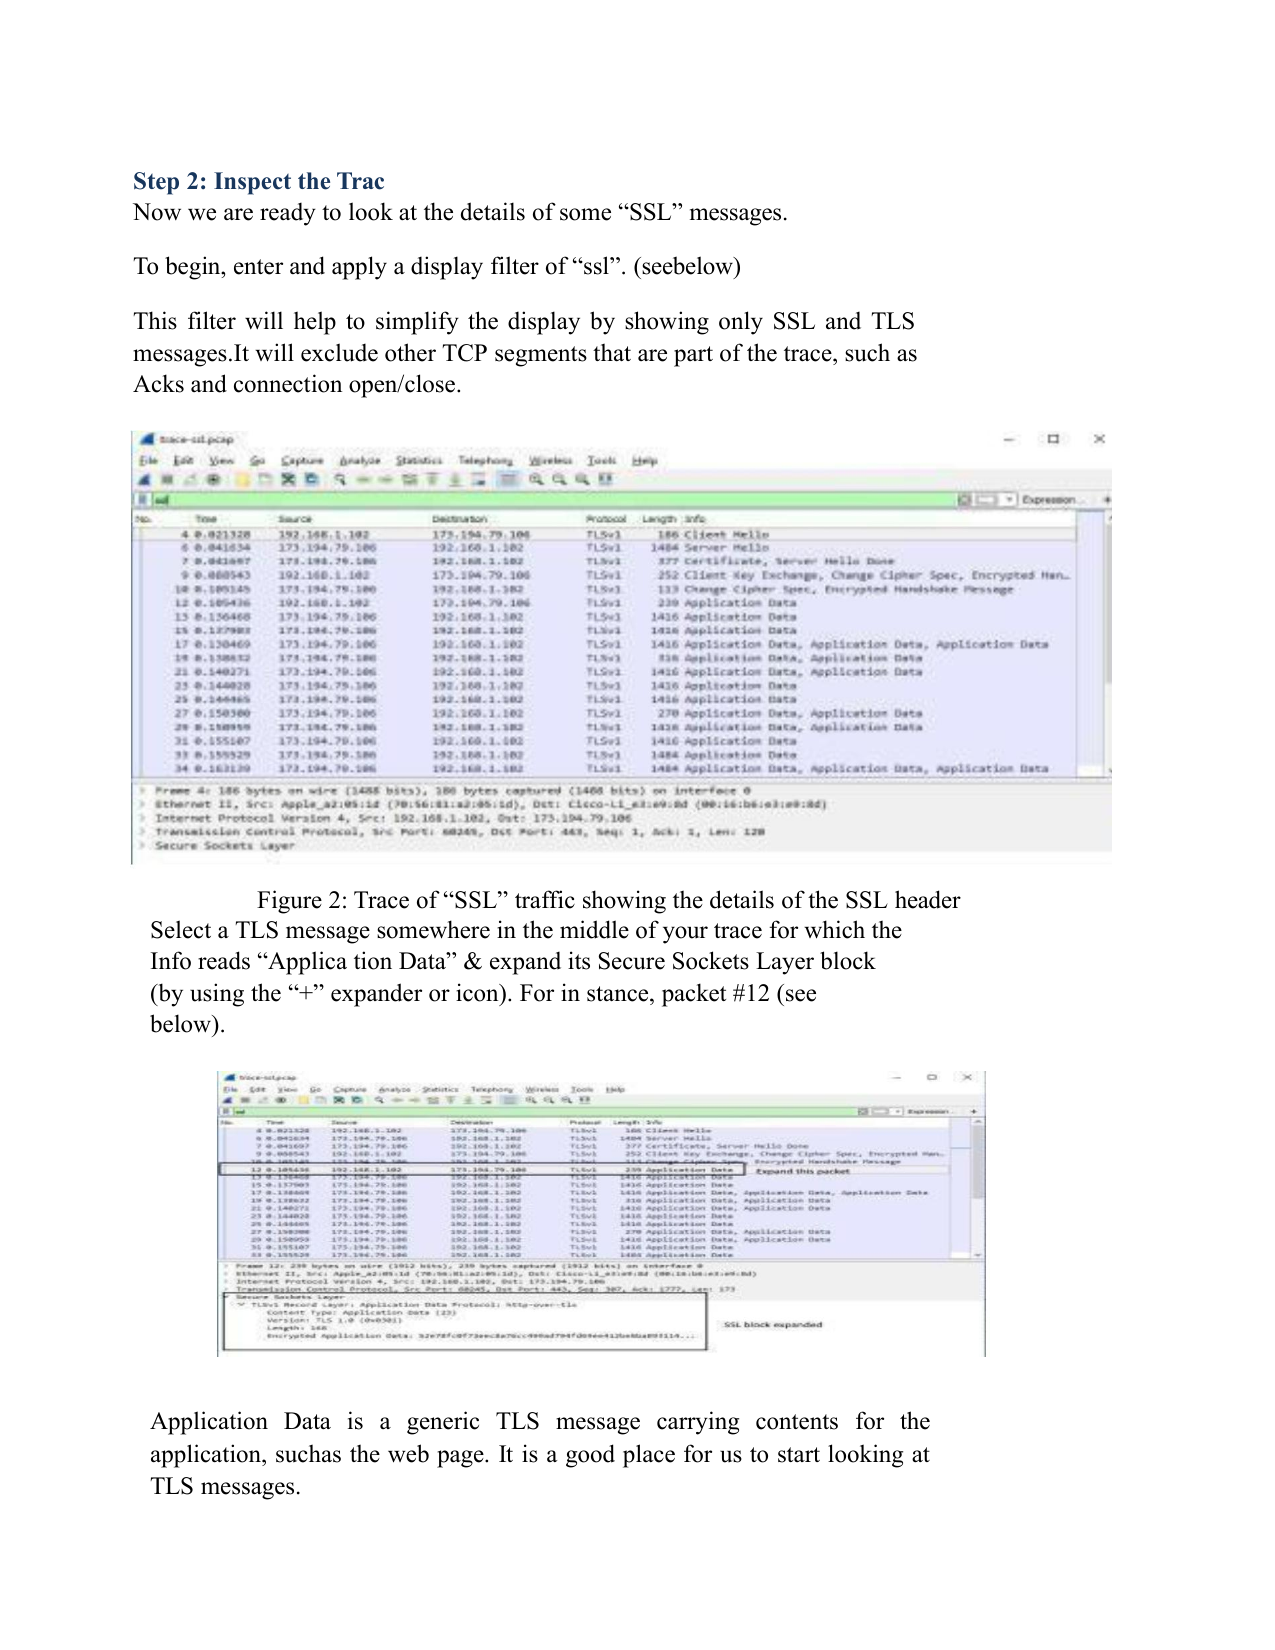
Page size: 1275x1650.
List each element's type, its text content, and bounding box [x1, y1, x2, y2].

text Info reads “Applica tion Data” & expand its Secure Sockets Layer block [150, 948, 984, 975]
text application, suchas the web page. It is a good place for us to start looking at [150, 1440, 955, 1468]
text Application Data is a generic TLS message carrying contents for the [150, 1408, 955, 1435]
text Step 2: Inspect the Trac [133, 167, 810, 195]
text (by using the “+” expander or icon). For in stance, packet #12 (see [150, 979, 984, 1007]
text To begin, enter and apply a display filter of “ssl”. (seebelow) [133, 252, 766, 280]
text messages.It will exclude other TCP segments that are part of the trace, such as [133, 339, 940, 367]
text This filter will help to simplify the display by showing only SSL and TLS [133, 307, 940, 335]
text Acks and connection open/close. [133, 371, 940, 398]
text Select a TLS message somewhere in the middle of your trace for which the [150, 916, 984, 944]
text TLS messages. [150, 1473, 955, 1500]
text Figure 2: Trace of “SSL” traffic showing the details of the SSL header [257, 887, 984, 914]
text Now we are ready to look at the details of some “SSL” messages. [133, 198, 810, 226]
picture [130, 430, 1112, 869]
text below). [150, 1011, 984, 1038]
picture [216, 1071, 990, 1357]
